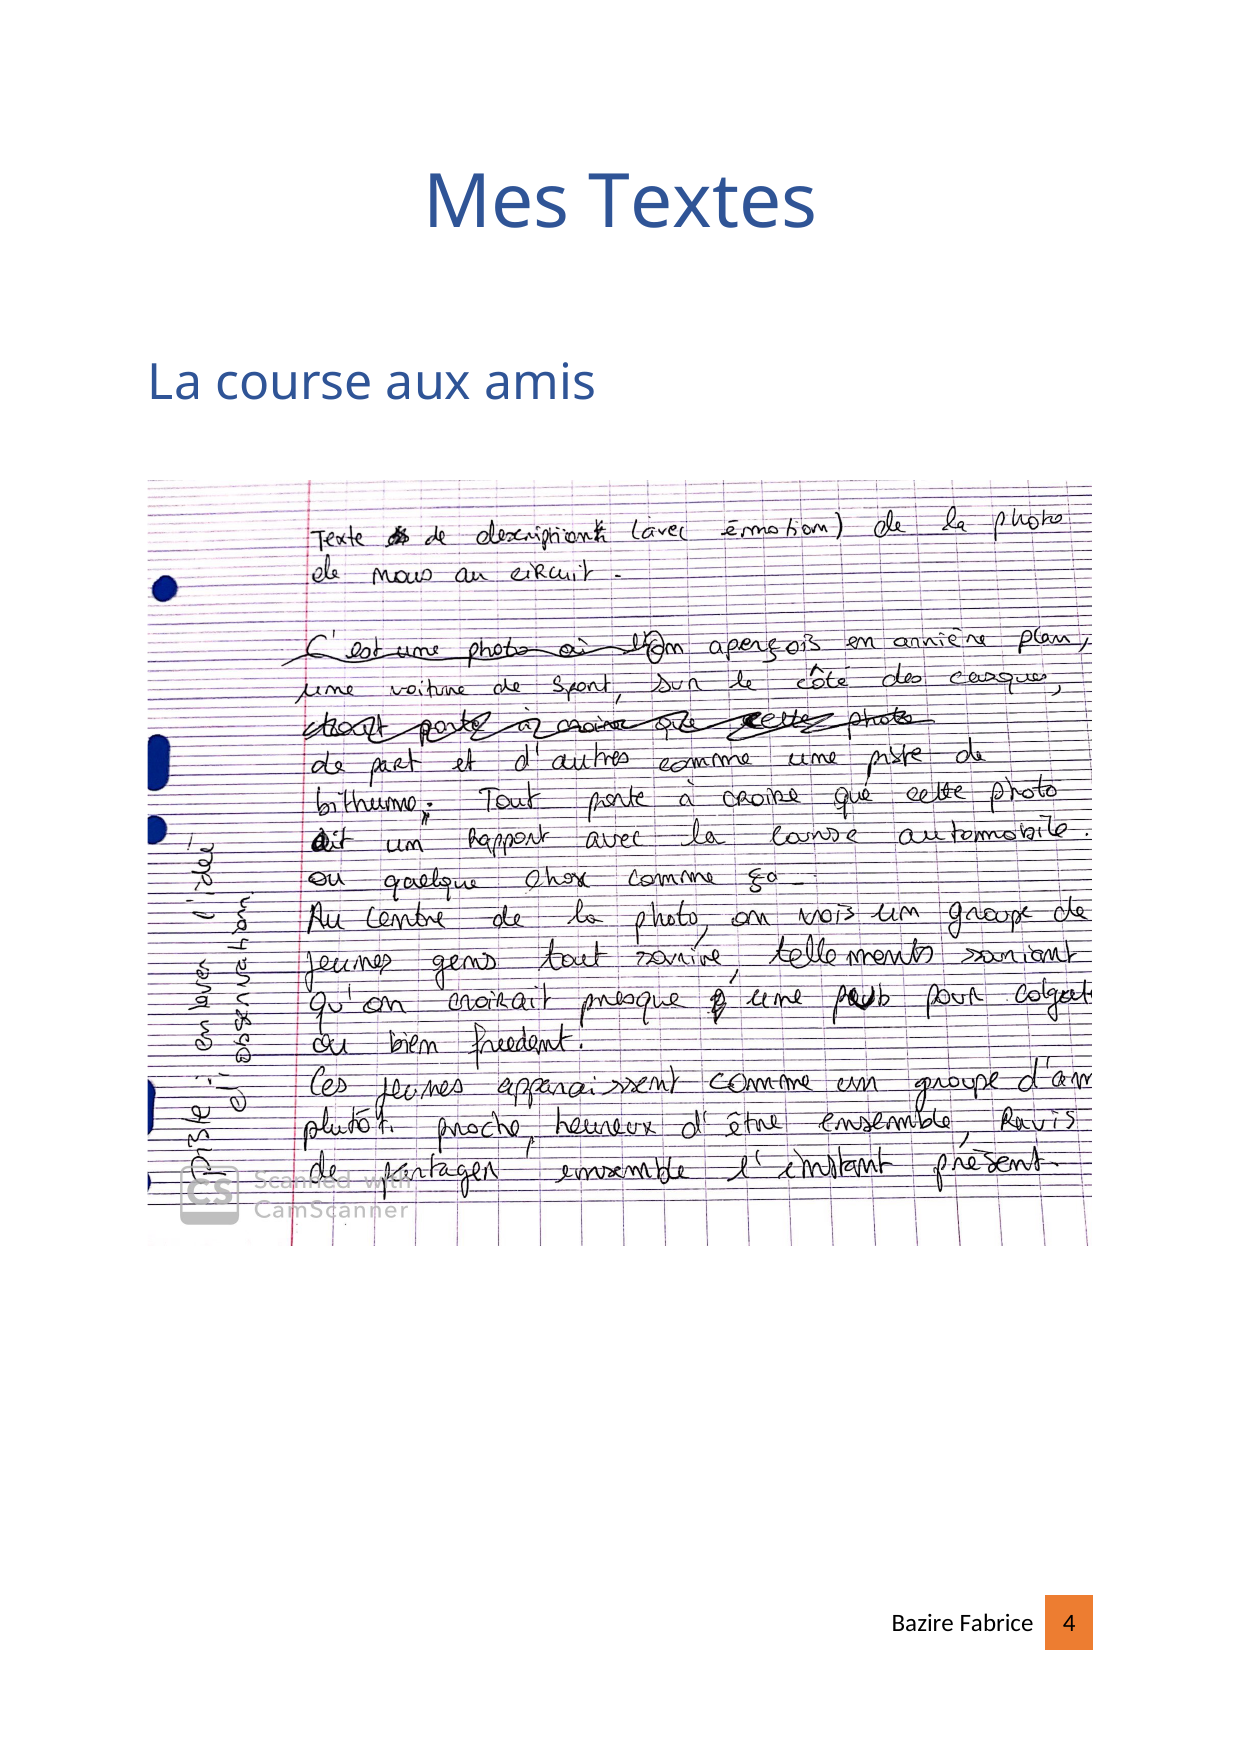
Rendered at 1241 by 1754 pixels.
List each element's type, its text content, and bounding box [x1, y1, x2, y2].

picture [147, 480, 1092, 1246]
subtitle La course aux amis [148, 346, 1093, 414]
subtitle Mes Textes [148, 148, 1093, 250]
